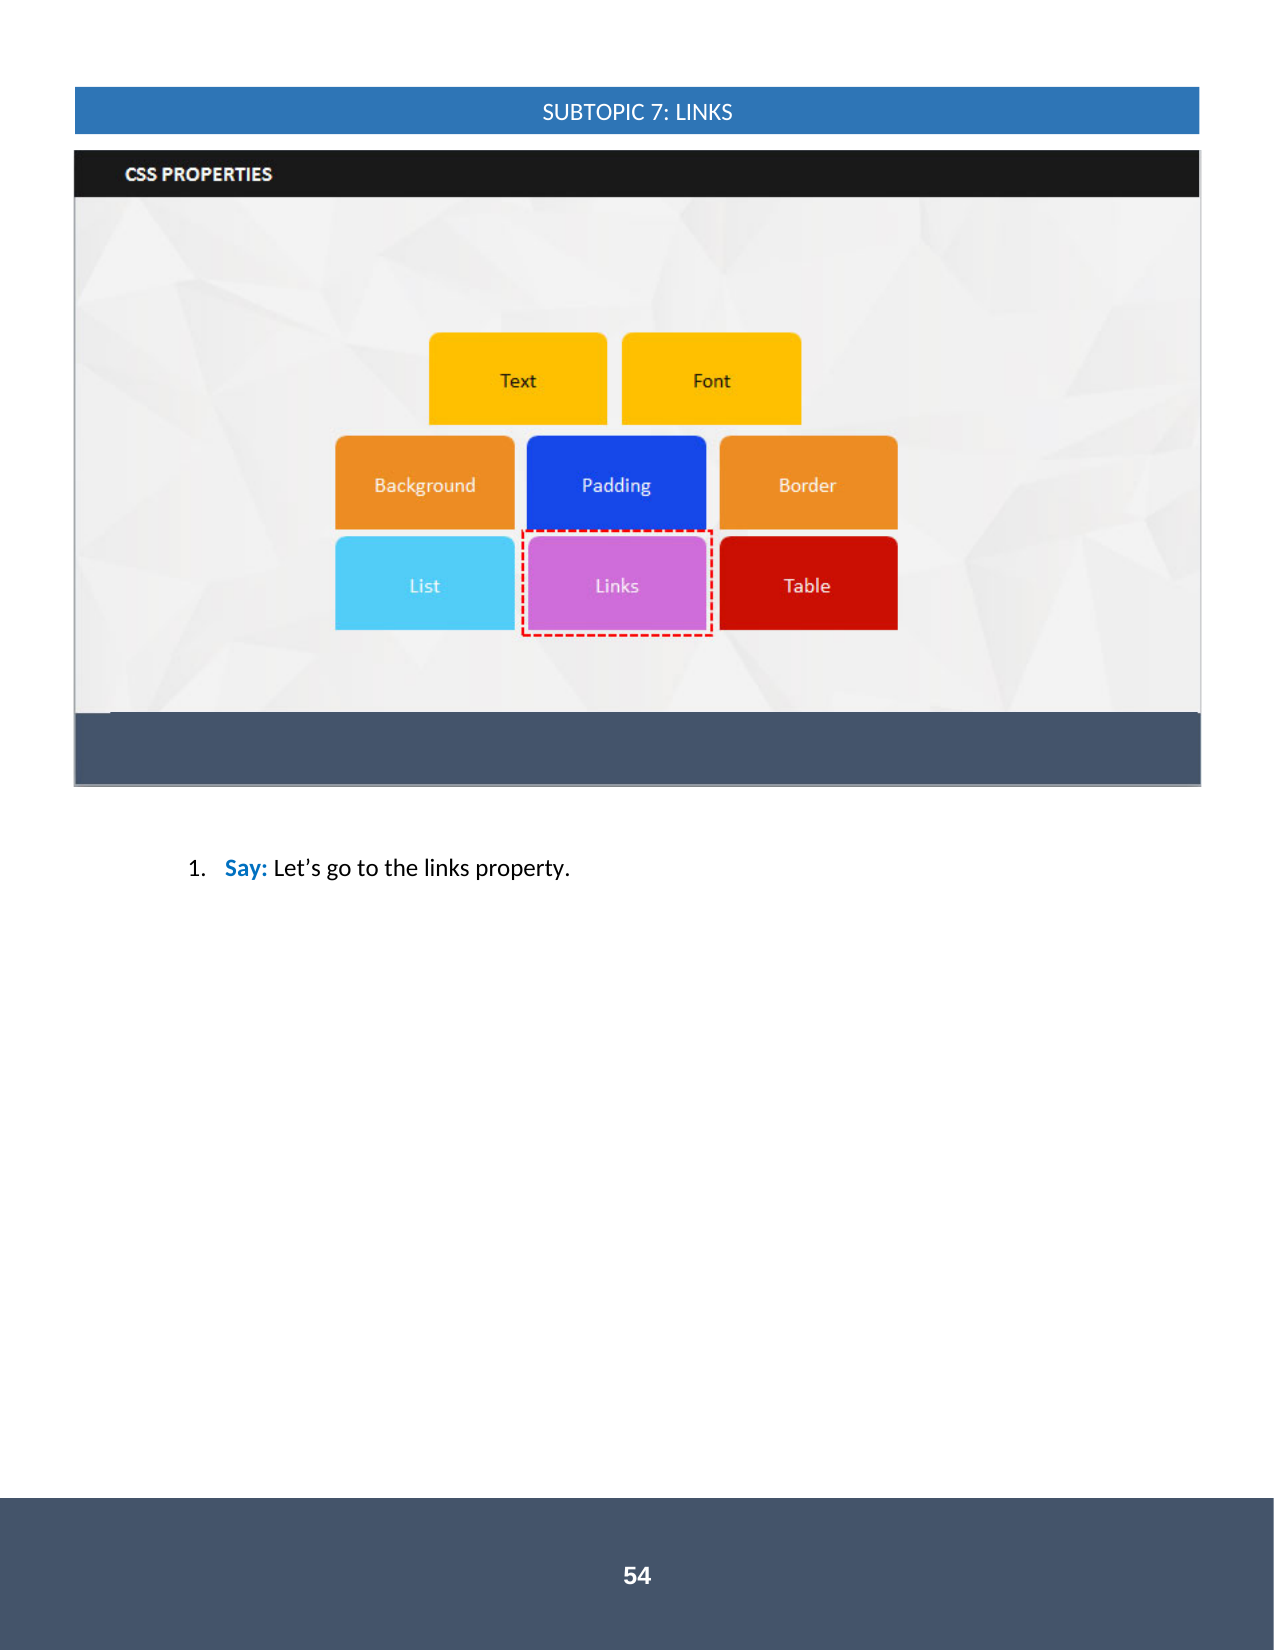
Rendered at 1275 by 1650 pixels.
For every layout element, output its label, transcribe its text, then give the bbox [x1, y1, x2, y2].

list Say: Let’s go to the links property. [187, 852, 1125, 911]
picture [73, 150, 1202, 787]
